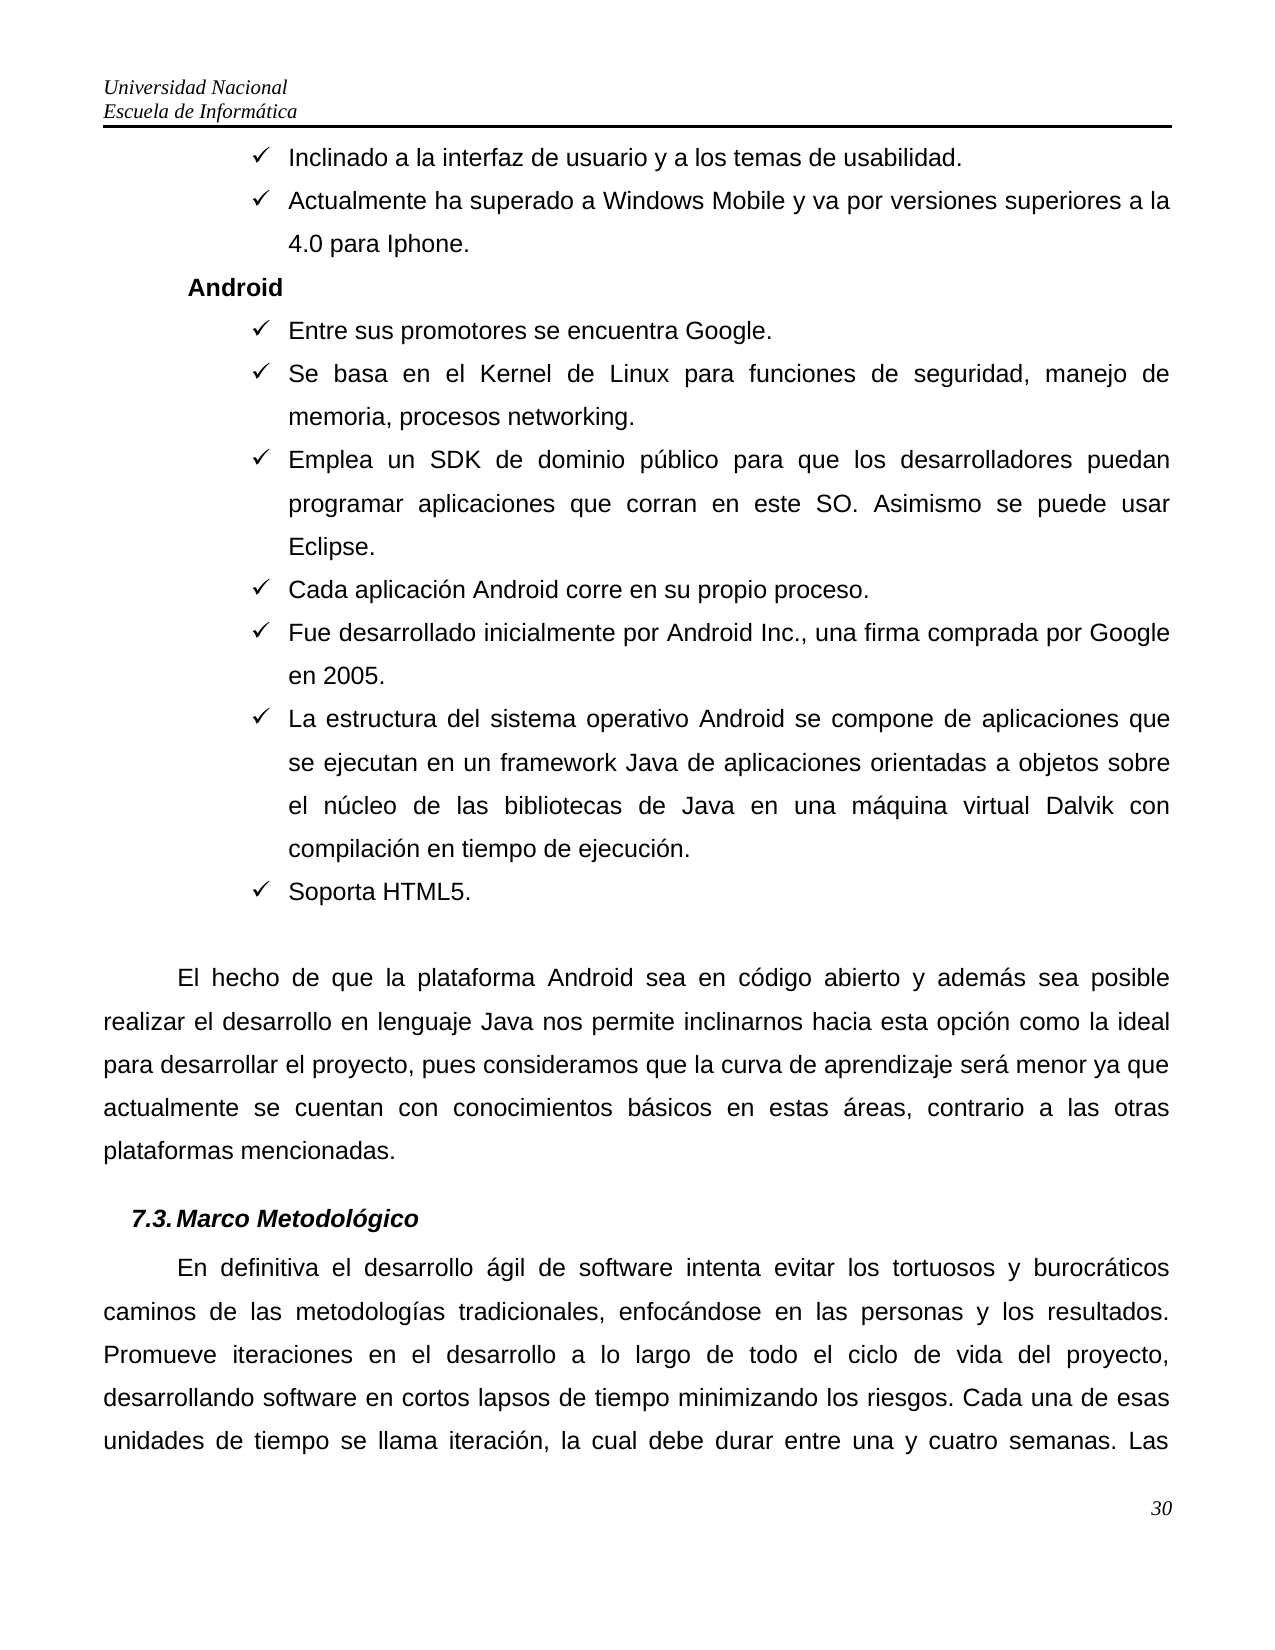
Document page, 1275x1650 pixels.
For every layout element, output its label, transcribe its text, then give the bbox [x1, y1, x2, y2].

list Inclinado a la interfaz de usuario y a los temas de usabilidad. [251, 143, 1172, 172]
list Soporta HTML5. [251, 877, 1172, 906]
list Entre sus promotores se encuentra Google. [251, 316, 1172, 344]
list Cada aplicación Android corre en su propio proceso. [251, 575, 1172, 604]
list Marco Metodológico [131, 1204, 1172, 1233]
text Android [187, 273, 1172, 301]
list Fue desarrollado inicialmente por Android Inc., una firma comprada por Google en 2005. [251, 618, 1172, 690]
text El hecho de que la plataforma Android sea en código abierto y además sea posible realizar el desarrollo en lenguaje Java nos permite inclinarnos hacia esta opción como la ideal para desarrollar el proyecto, pues consideramos que la curva de aprendizaje será menor ya que actualmente se cuentan con conocimientos básicos en estas áreas, contrario a las otras plataformas mencionadas. [103, 963, 1172, 1164]
list Actualmente ha superado a Windows Mobile y va por versiones superiores a la 4.0 para Iphone. [251, 186, 1172, 258]
list La estructura del sistema operativo Android se compone de aplicaciones que se ejecutan en un framework Java de aplicaciones orientadas a objetos sobre el núcleo de las bibliotecas de Java en una máquina virtual Dalvik con compilación en tiempo de ejecución. [251, 704, 1172, 863]
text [103, 1253, 1172, 1454]
list Se basa en el Kernel de Linux para funciones de seguridad, manejo de memoria, procesos networking. [251, 359, 1172, 431]
list Emplea un SDK de dominio público para que los desarrolladores puedan programar aplicaciones que corran en este SO. Asimismo se puede usar Eclipse. [251, 445, 1172, 560]
